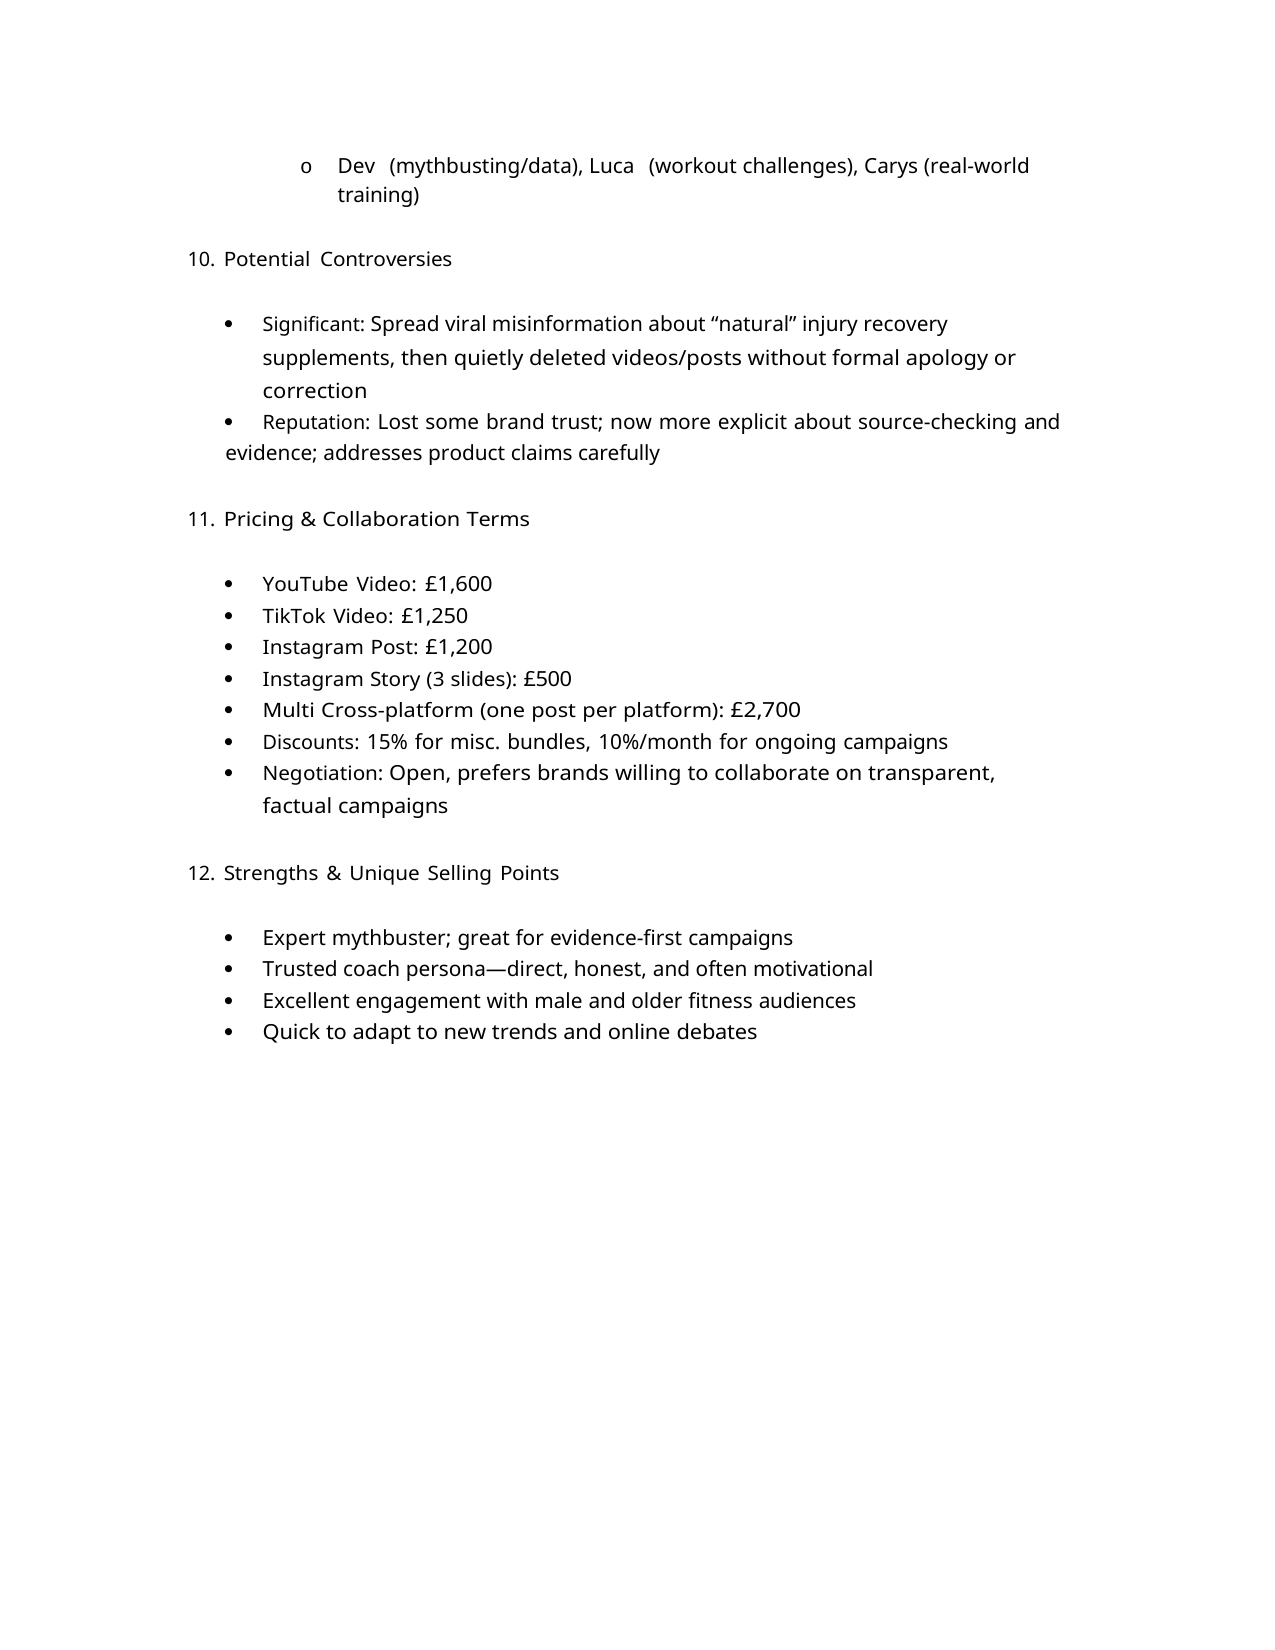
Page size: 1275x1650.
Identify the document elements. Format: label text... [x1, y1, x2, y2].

list Excellent engagement with male and older fitness audiences [225, 986, 1087, 1014]
list Instagram Post: £1,200 [225, 632, 1087, 661]
text evidence; addresses product claims carefully [225, 438, 1087, 467]
list Potential Controversies [187, 245, 1087, 272]
list Strengths & Unique Selling Points [187, 859, 1087, 886]
list Instagram Story (3 slides): £500 [225, 664, 1087, 692]
list Discounts: 15% for misc. bundles, 10%/month for ongoing campaigns [225, 727, 1087, 755]
list TikTok Video: £1,250 [225, 601, 1087, 629]
list Reputation: Lost some brand trust; now more explicit about source-checking and [225, 410, 1087, 434]
list Trusted coach persona—direct, honest, and often motivational [225, 954, 1087, 983]
list Negotiation: Open, prefers brands willing to collaborate on transparent, factual campaigns [225, 758, 1004, 820]
list Significant: Spread viral misinformation about “natural” injury recovery supplements, then quietly deleted videos/posts without formal apology or correction [225, 309, 1053, 405]
list YouTube Video: £1,600 [225, 569, 1087, 598]
list Multi Cross-platform (one post per platform): £2,700 [225, 695, 1087, 724]
list Expert mythbuster; great for evidence-first campaigns [225, 923, 1087, 951]
list Quick to adapt to new trends and online debates [225, 1017, 1087, 1046]
list Dev (mythbusting/data), Luca (workout challenges), Carys (real-world training) [300, 151, 1087, 208]
list Pricing & Collaboration Terms [187, 505, 1087, 532]
